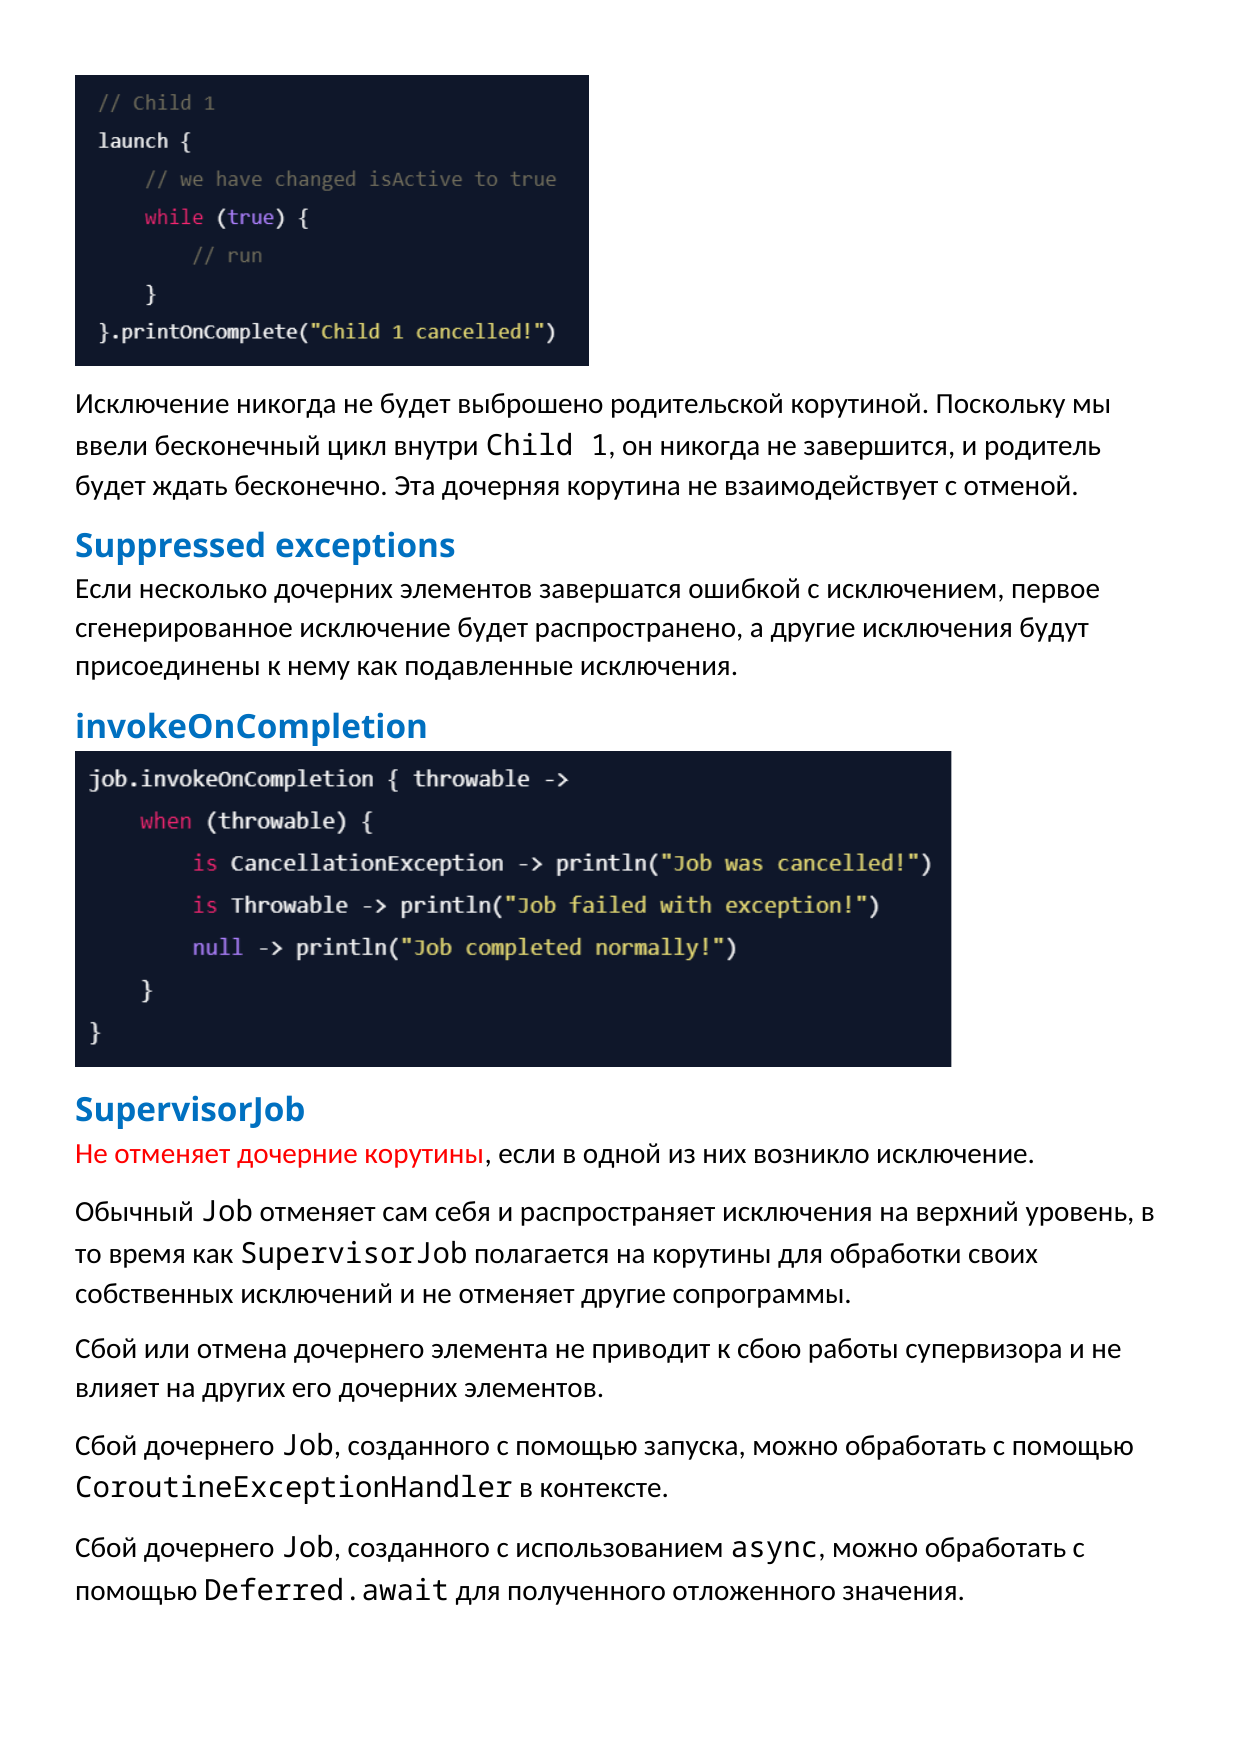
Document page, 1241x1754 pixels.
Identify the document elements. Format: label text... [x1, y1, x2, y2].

text Обычный Job отменяет сам себя и распространяет исключения на верхний уровень, в то время как SupervisorJob полагается на корутины для обработки своих собственных исключений и не отменяет другие сопрограммы. [75, 1190, 1165, 1311]
picture [75, 751, 952, 1067]
text Если несколько дочерних элементов завершатся ошибкой с исключением, первое сгенерированное исключение будет распространено, а другие исключения будут присоединены к нему как подавленные исключения. [75, 571, 1165, 683]
text Исключение никогда не будет выброшено родительской корутиной. Поскольку мы ввели бесконечный цикл внутри Child 1, он никогда не завершится, и родитель будет ждать бесконечно. Эта дочерняя корутина не взаимодействует с отменой. [75, 385, 1165, 502]
subtitle Suppressed exceptions [75, 522, 1165, 567]
subtitle SupervisorJob [75, 1086, 1165, 1131]
text Сбой дочернего Job, созданного с использованием async, можно обработать с помощью Deferred.await для полученного отложенного значения. [75, 1526, 1165, 1609]
text Сбой или отмена дочернего элемента не приводит к сбою работы супервизора и не влияет на других его дочерних элементов. [75, 1330, 1165, 1404]
text Не отменяет дочерние корутины, если в одной из них возникло исключение. [75, 1135, 1165, 1171]
text Сбой дочернего Job, созданного с помощью запуска, можно обработать с помощью CoroutineExceptionHandler в контексте. [75, 1424, 1165, 1506]
subtitle invokeOnCompletion [75, 703, 1165, 748]
picture [75, 75, 589, 366]
